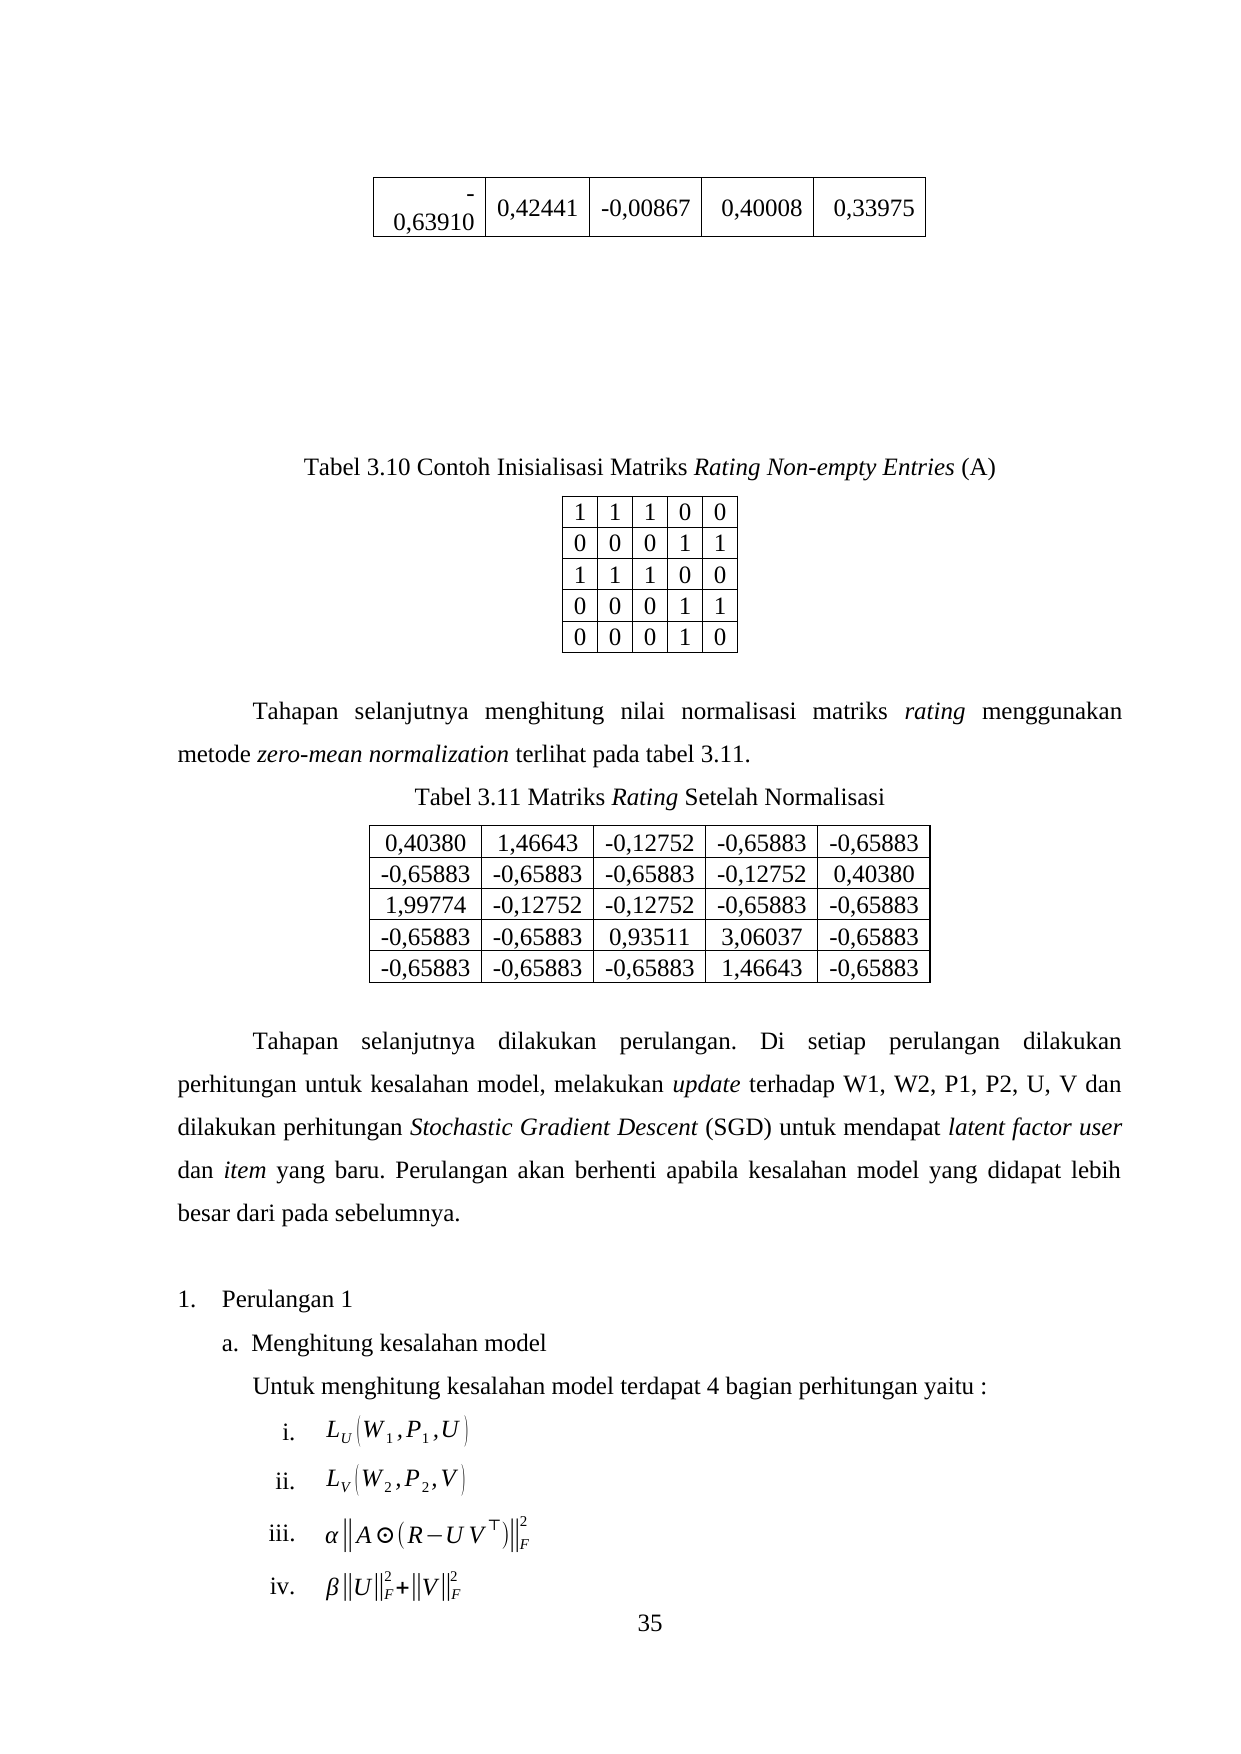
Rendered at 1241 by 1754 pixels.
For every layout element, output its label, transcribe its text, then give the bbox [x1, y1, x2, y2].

table_cell 1 [633, 559, 667, 589]
table_cell 1 [668, 622, 702, 652]
table_cell 0 [633, 622, 667, 652]
table_cell -0,65883 [370, 920, 481, 950]
table_cell 0 [668, 559, 702, 589]
table_cell 0 [563, 622, 597, 652]
table_cell -0,65883 [594, 858, 705, 888]
table_cell -0,65883 [482, 951, 593, 982]
text Tahapan selanjutnya dilakukan perulangan. Di setiap perulangan dilakukan perhitungan untuk kesalahan model, melakukan update terhadap W1, W2, P1, P2, U, V dan dilakukan perhitungan Stochastic Gradient Descent (SGD) untuk mendapat latent factor user dan item yang baru. Perulangan akan berhenti apabila kesalahan model yang didapat lebih besar dari pada sebelumnya. [177, 1026, 1122, 1227]
table_header 1 [563, 497, 597, 527]
table_cell -0,65883 [706, 889, 817, 919]
table_cell 1 [563, 559, 597, 589]
table_cell -0,65883 [818, 951, 929, 982]
table_cell 1 [598, 559, 632, 589]
table_cell -0,65883 [370, 858, 481, 888]
table_cell -0,63910 [374, 178, 485, 236]
table_cell 0 [703, 622, 737, 652]
list Perulangan 1 [177, 1284, 1122, 1313]
list Menghitung kesalahan model [222, 1328, 1122, 1356]
table_cell 0,40008 [702, 178, 813, 236]
table_cell 1 [703, 528, 737, 558]
table_header 1 [598, 497, 632, 527]
table_cell 1 [703, 590, 737, 621]
table_header 1,46643 [482, 826, 593, 857]
table_cell 0,42441 [486, 178, 589, 236]
table_cell -0,12752 [594, 889, 705, 919]
table_cell -0,65883 [482, 858, 593, 888]
table_header -0,65883 [818, 826, 929, 857]
table_cell -0,65883 [818, 920, 929, 950]
table_cell 0 [633, 528, 667, 558]
text Untuk menghitung kesalahan model terdapat 4 bagian perhitungan yaitu : [177, 1371, 1122, 1399]
table_cell 0,40380 [818, 858, 929, 888]
table_cell 1,99774 [370, 889, 481, 919]
table_cell -0,65883 [818, 889, 929, 919]
table_cell -0,00867 [590, 178, 701, 236]
table_header 0,40380 [370, 826, 481, 857]
table_cell 0 [563, 590, 597, 621]
table_cell 1 [668, 590, 702, 621]
table_cell 0,93511 [594, 920, 705, 950]
table_cell 0 [633, 590, 667, 621]
table_cell 0 [598, 528, 632, 558]
table_header -0,65883 [706, 826, 817, 857]
table_cell -0,65883 [594, 951, 705, 982]
table_cell 0,33975 [814, 178, 925, 236]
table_cell 0 [598, 590, 632, 621]
table_cell 3,06037 [706, 920, 817, 950]
table_cell -0,12752 [482, 889, 593, 919]
table_cell 0 [563, 528, 597, 558]
table_cell -0,65883 [482, 920, 593, 950]
table_header 0 [668, 497, 702, 527]
table_header 1 [633, 497, 667, 527]
table_cell 0 [598, 622, 632, 652]
table_cell -0,12752 [706, 858, 817, 888]
table_cell 1,46643 [706, 951, 817, 982]
table_cell -0,65883 [370, 951, 481, 982]
table_header 0 [703, 497, 737, 527]
table_header -0,12752 [594, 826, 705, 857]
table_cell 1 [668, 528, 702, 558]
text Tahapan selanjutnya menghitung nilai normalisasi matriks rating menggunakan metode zero-mean normalization terlihat pada tabel 3.11. [177, 696, 1122, 768]
table_cell 0 [703, 559, 737, 589]
